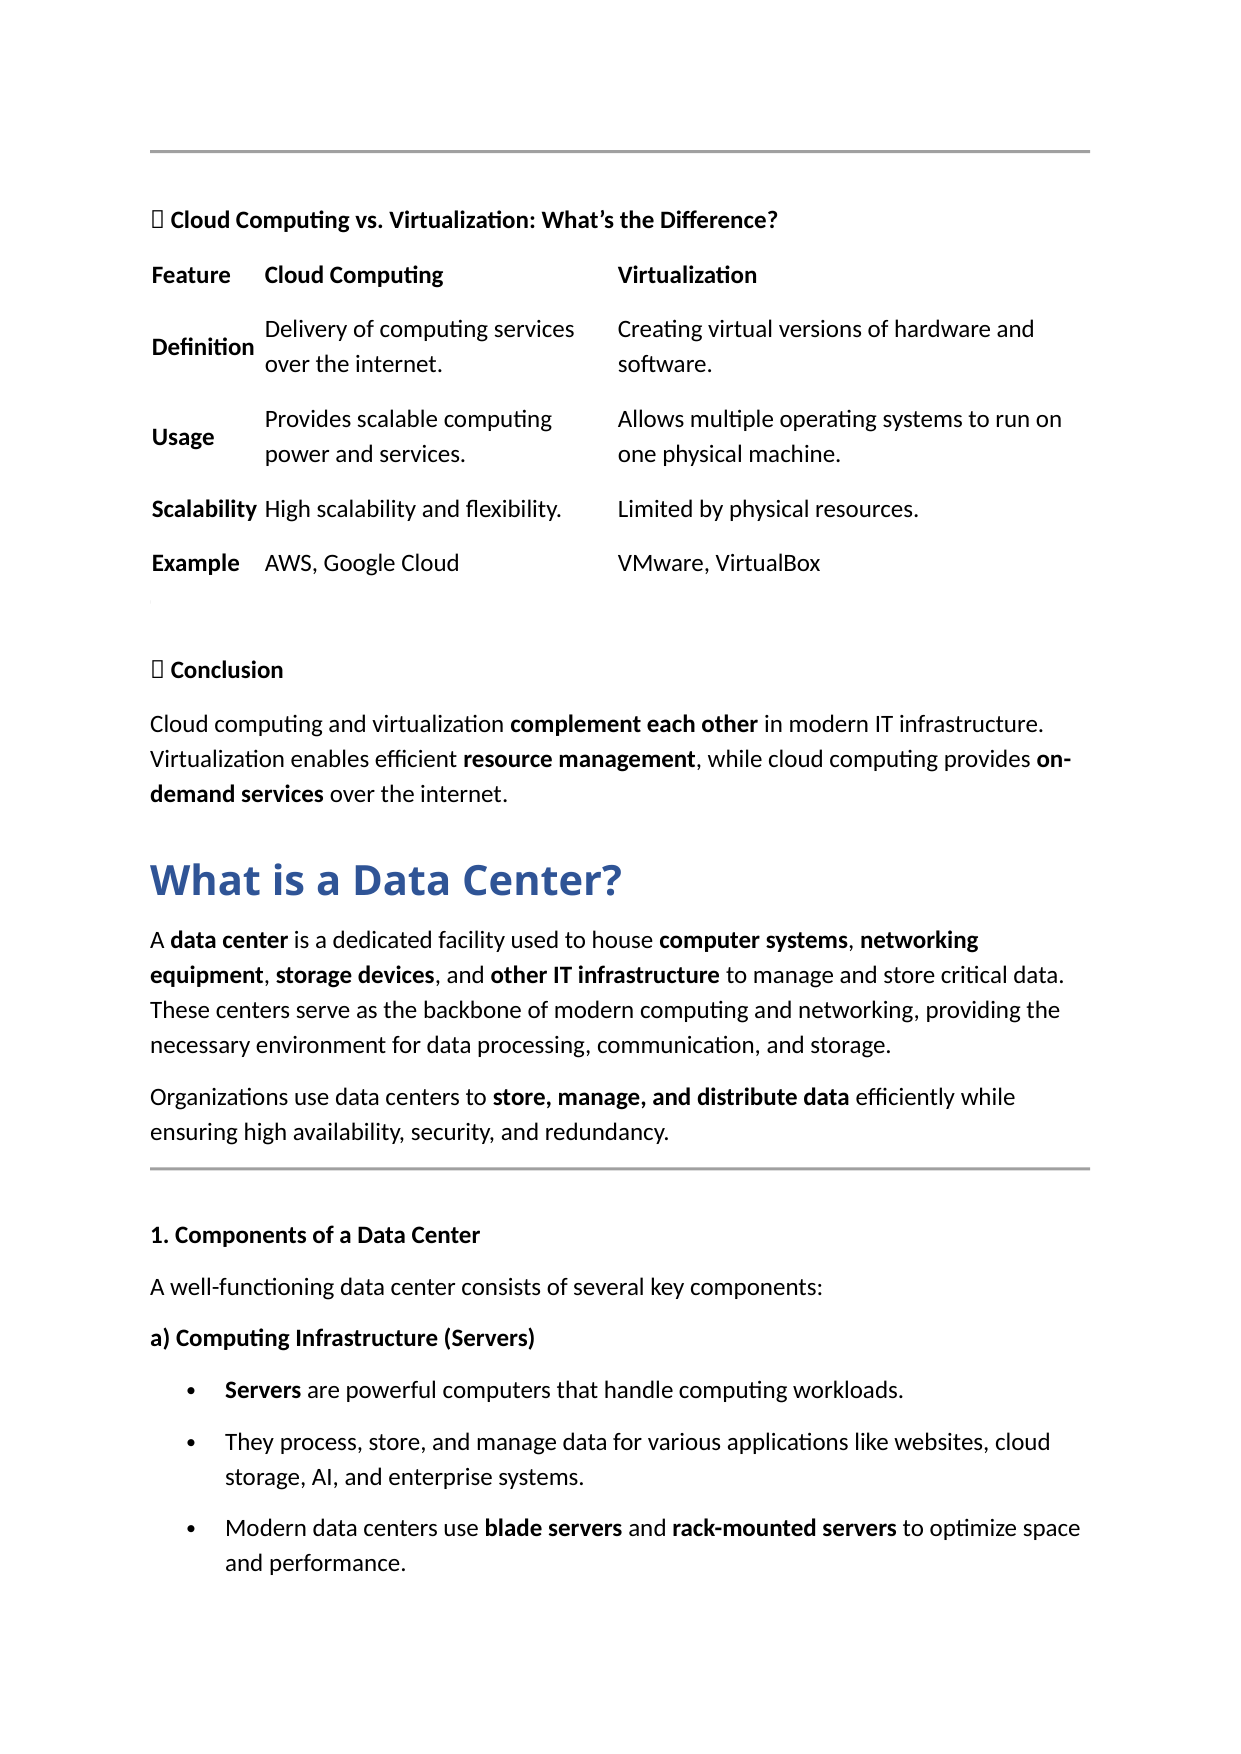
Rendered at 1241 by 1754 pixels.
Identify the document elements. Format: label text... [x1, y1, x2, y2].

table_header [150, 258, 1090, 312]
text Organizations use data centers to store, manage, and distribute data efficiently while ensuring high availability, security, and redundancy. [150, 1081, 1090, 1146]
text a) Computing Infrastructure (Servers) [150, 1322, 1090, 1353]
text A well-functioning data center consists of several key components: [150, 1271, 1090, 1301]
text A data center is a dedicated facility used to house computer systems, networking equipment, storage devices, and other IT infrastructure to manage and store critical data. These centers serve as the backbone of modern computing and networking, providing the necessary environment for data processing, communication, and storage. [150, 924, 1090, 1059]
list They process, store, and manage data for various applications like websites, cloud storage, AI, and enterprise systems. [187, 1426, 1090, 1491]
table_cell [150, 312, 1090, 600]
text Cloud computing and virtualization complement each other in modern IT infrastructure. Virtualization enables efficient resource management, while cloud computing provides on-demand services over the internet. [150, 708, 1090, 808]
list Servers are powerful computers that handle computing workloads. [187, 1374, 1090, 1404]
list Modern data centers use blade servers and rack-mounted servers to optimize space and performance. [187, 1512, 1090, 1578]
subtitle What is a Data Center? [150, 850, 1090, 907]
text 🔹 Cloud Computing vs. Virtualization: What’s the Difference? [150, 202, 1090, 236]
text 1. Components of a Data Center [150, 1219, 1090, 1249]
text 📌 Conclusion [150, 652, 1090, 686]
